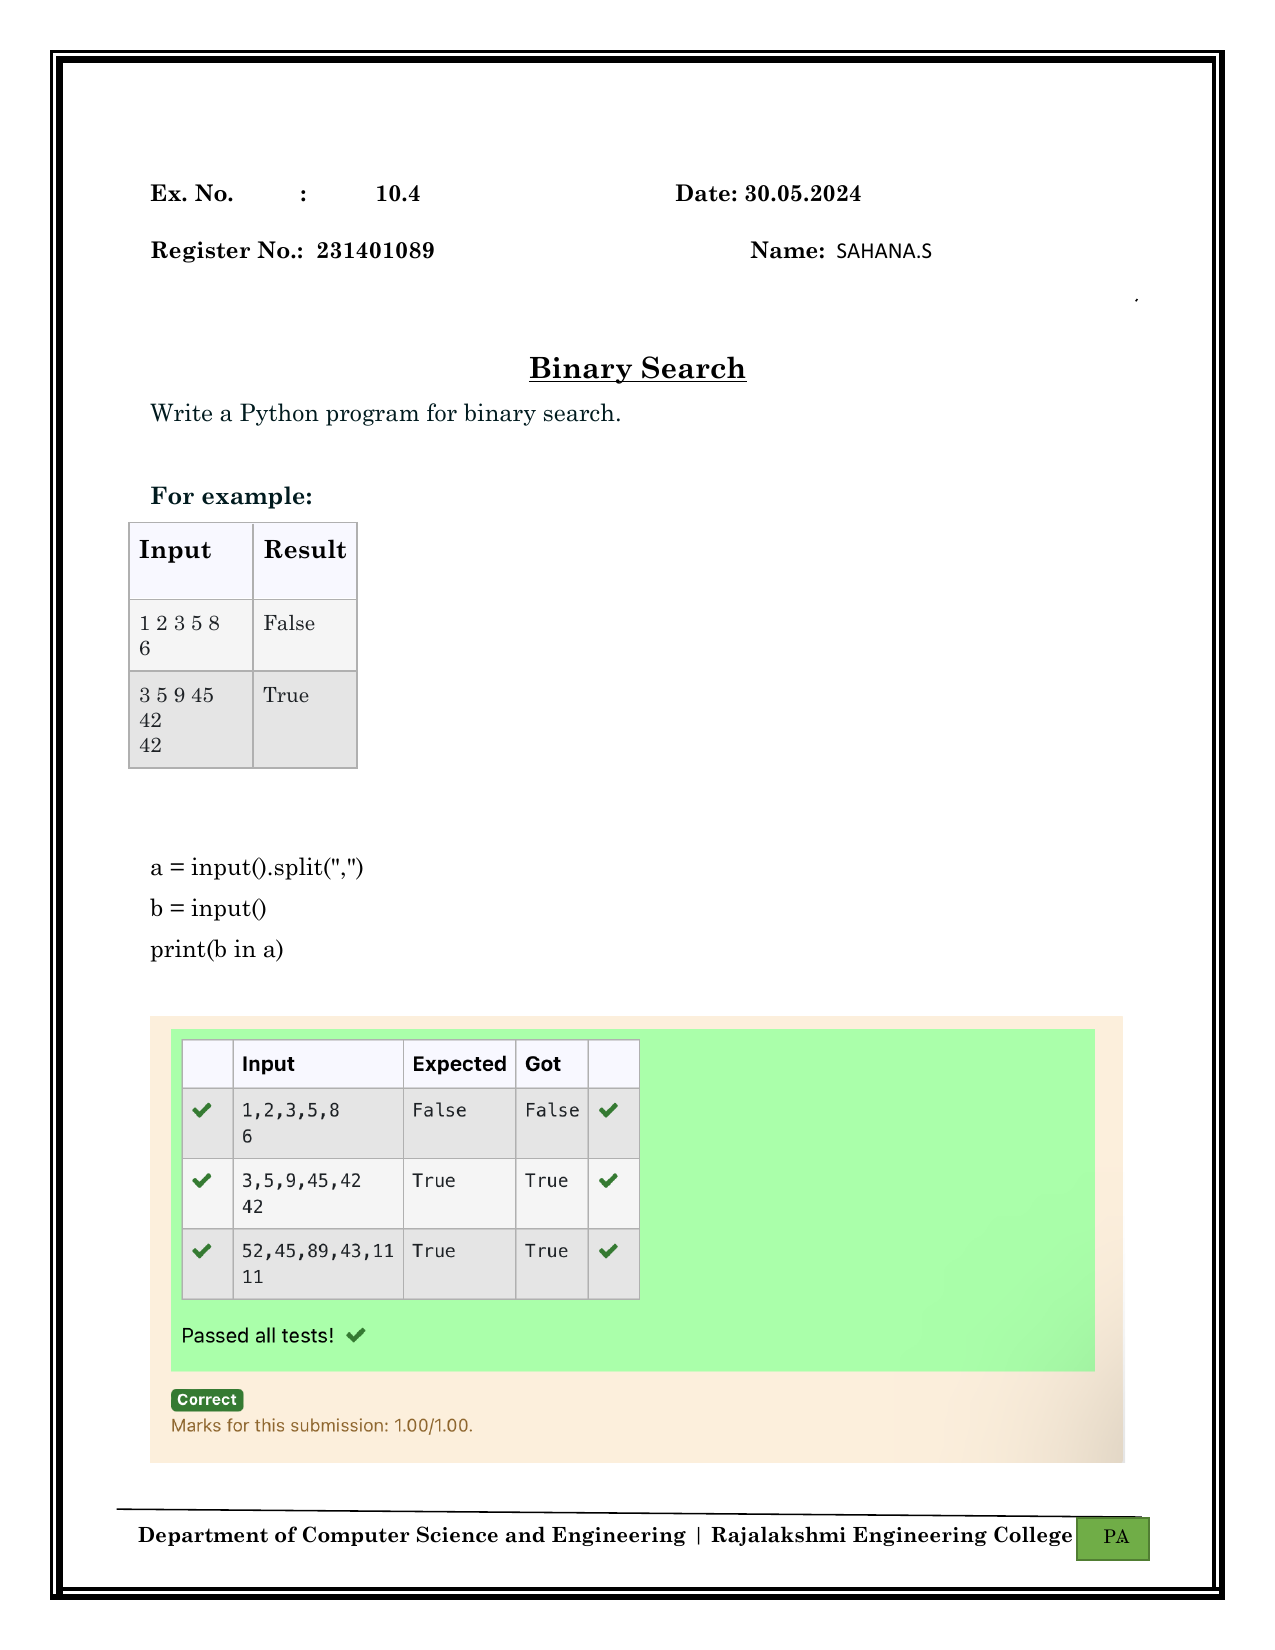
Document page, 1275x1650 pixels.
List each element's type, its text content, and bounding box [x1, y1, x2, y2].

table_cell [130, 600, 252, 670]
text Binary Search [150, 350, 1125, 385]
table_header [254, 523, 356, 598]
picture [150, 1016, 1125, 1463]
text print(b in a) [150, 934, 1125, 963]
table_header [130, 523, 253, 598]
text Ex. No. : 10.4 Date: 30.05.2024 [150, 179, 1125, 207]
text Register No.: 231401089 Name: SAHANA.S [150, 236, 1125, 264]
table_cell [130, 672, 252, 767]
text For example: [150, 481, 1125, 509]
text a = input().split(",") [150, 851, 1125, 880]
text Write a Python program for binary search. [150, 398, 1125, 427]
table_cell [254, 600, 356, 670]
text b = input() [150, 893, 1125, 922]
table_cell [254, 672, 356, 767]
